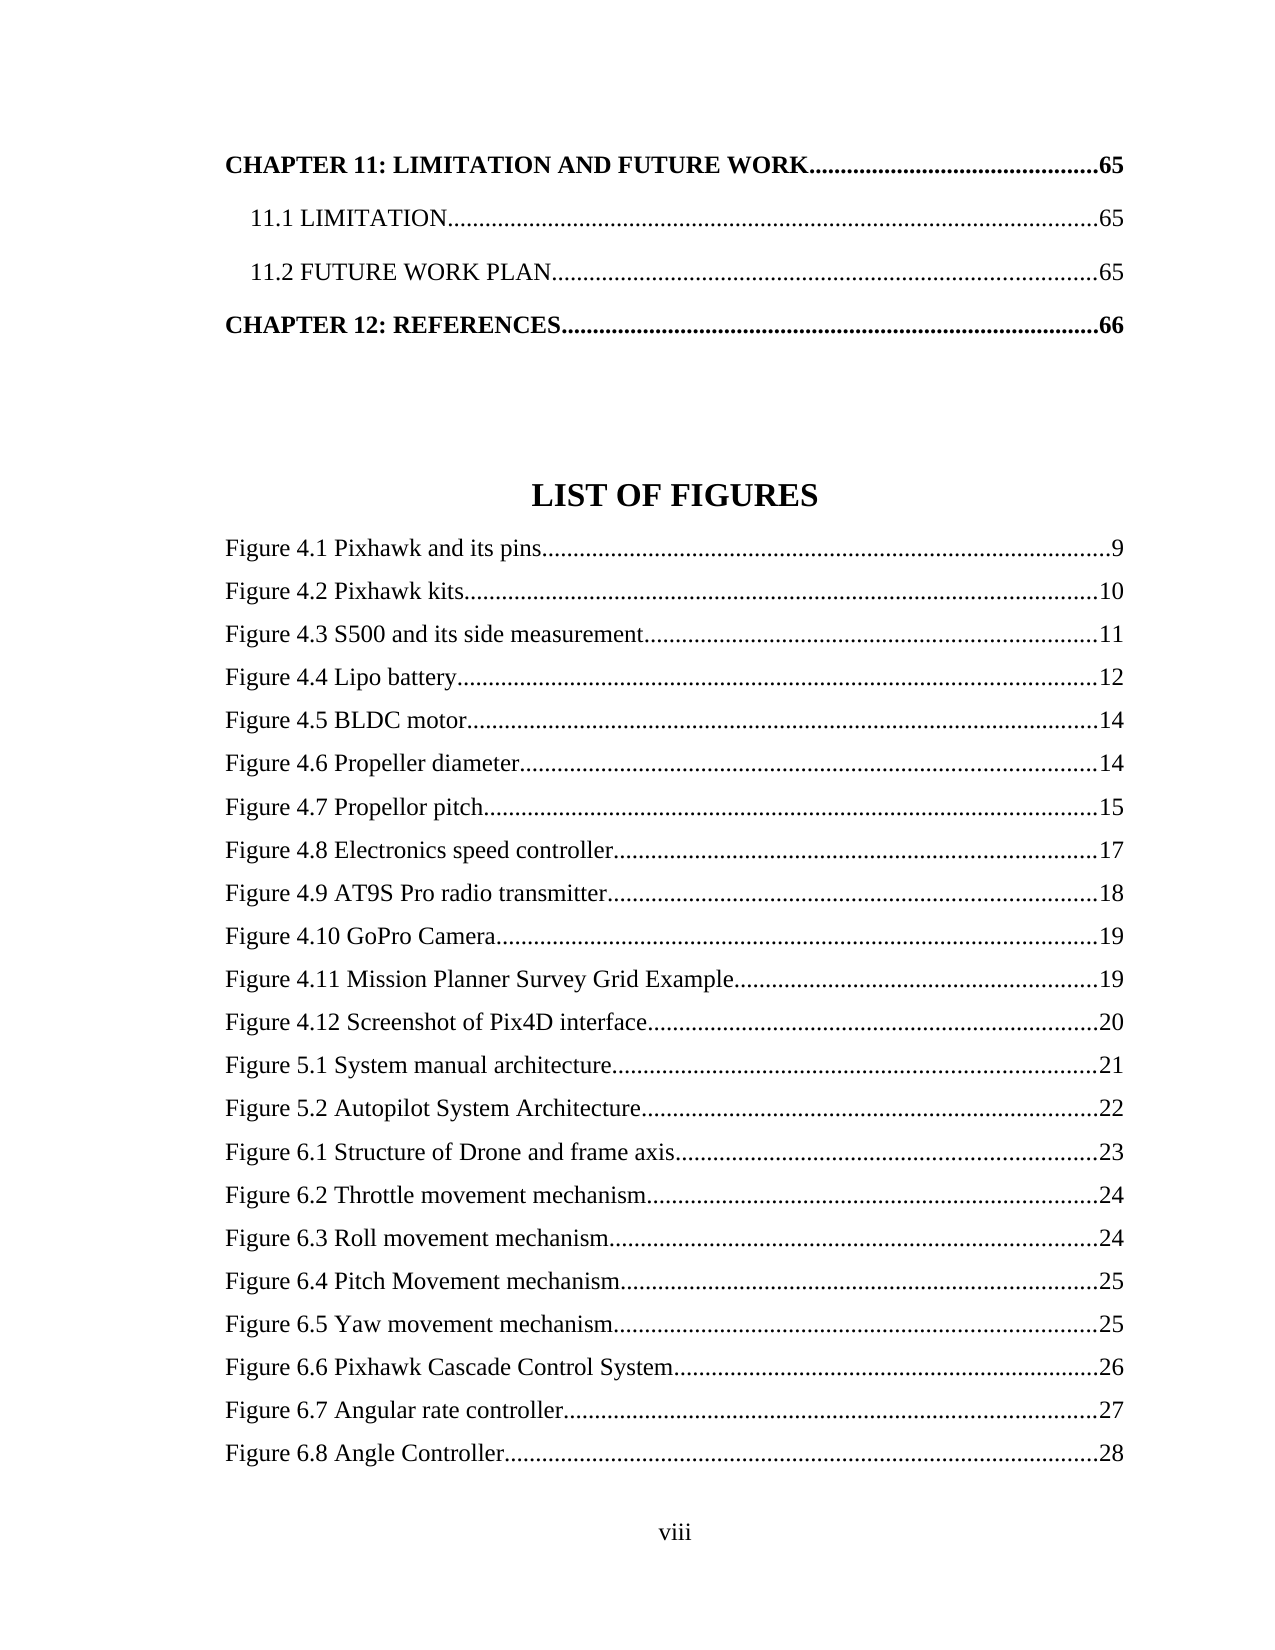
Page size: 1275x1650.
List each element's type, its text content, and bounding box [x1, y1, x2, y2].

text Figure 6.4 Pitch Movement mechanism 25 [225, 1266, 1125, 1295]
text Figure 6.2 Throttle movement mechanism 24 [225, 1180, 1125, 1208]
text Figure 4.4 Lipo battery 12 [225, 662, 1125, 691]
text Figure 4.9 AT9S Pro radio transmitter 18 [225, 878, 1125, 907]
text Figure 4.10 GoPro Camera 19 [225, 921, 1125, 950]
text Figure 4.7 Propellor pitch 15 [225, 792, 1125, 820]
text Figure 6.5 Yaw movement mechanism 25 [225, 1309, 1125, 1338]
text Figure 4.11 Mission Planner Survey Grid Example 19 [225, 964, 1125, 993]
text Figure 4.1 Pixhawk and its pins 9 [225, 533, 1125, 562]
text Figure 6.1 Structure of Drone and frame axis 23 [225, 1137, 1125, 1165]
text Figure 4.6 Propeller diameter 14 [225, 748, 1125, 777]
text Figure 5.1 System manual architecture 21 [225, 1050, 1125, 1079]
subtitle LIST OF FIGURES [225, 475, 1125, 514]
text Figure 6.3 Roll movement mechanism 24 [225, 1223, 1125, 1252]
text Figure 4.12 Screenshot of Pix4D interface 20 [225, 1007, 1125, 1036]
text Figure 4.8 Electronics speed controller 17 [225, 835, 1125, 863]
text Figure 4.3 S500 and its side measurement 11 [225, 619, 1125, 648]
text Figure 6.6 Pixhawk Cascade Control System 26 [225, 1352, 1125, 1381]
text Figure 6.7 Angular rate controller 27 [225, 1395, 1125, 1424]
text Figure 5.2 Autopilot System Architecture 22 [225, 1093, 1125, 1122]
text Figure 4.5 BLDC motor 14 [225, 705, 1125, 734]
text Figure 6.8 Angle Controller 28 [225, 1438, 1125, 1467]
text Figure 4.2 Pixhawk kits 10 [225, 576, 1125, 605]
